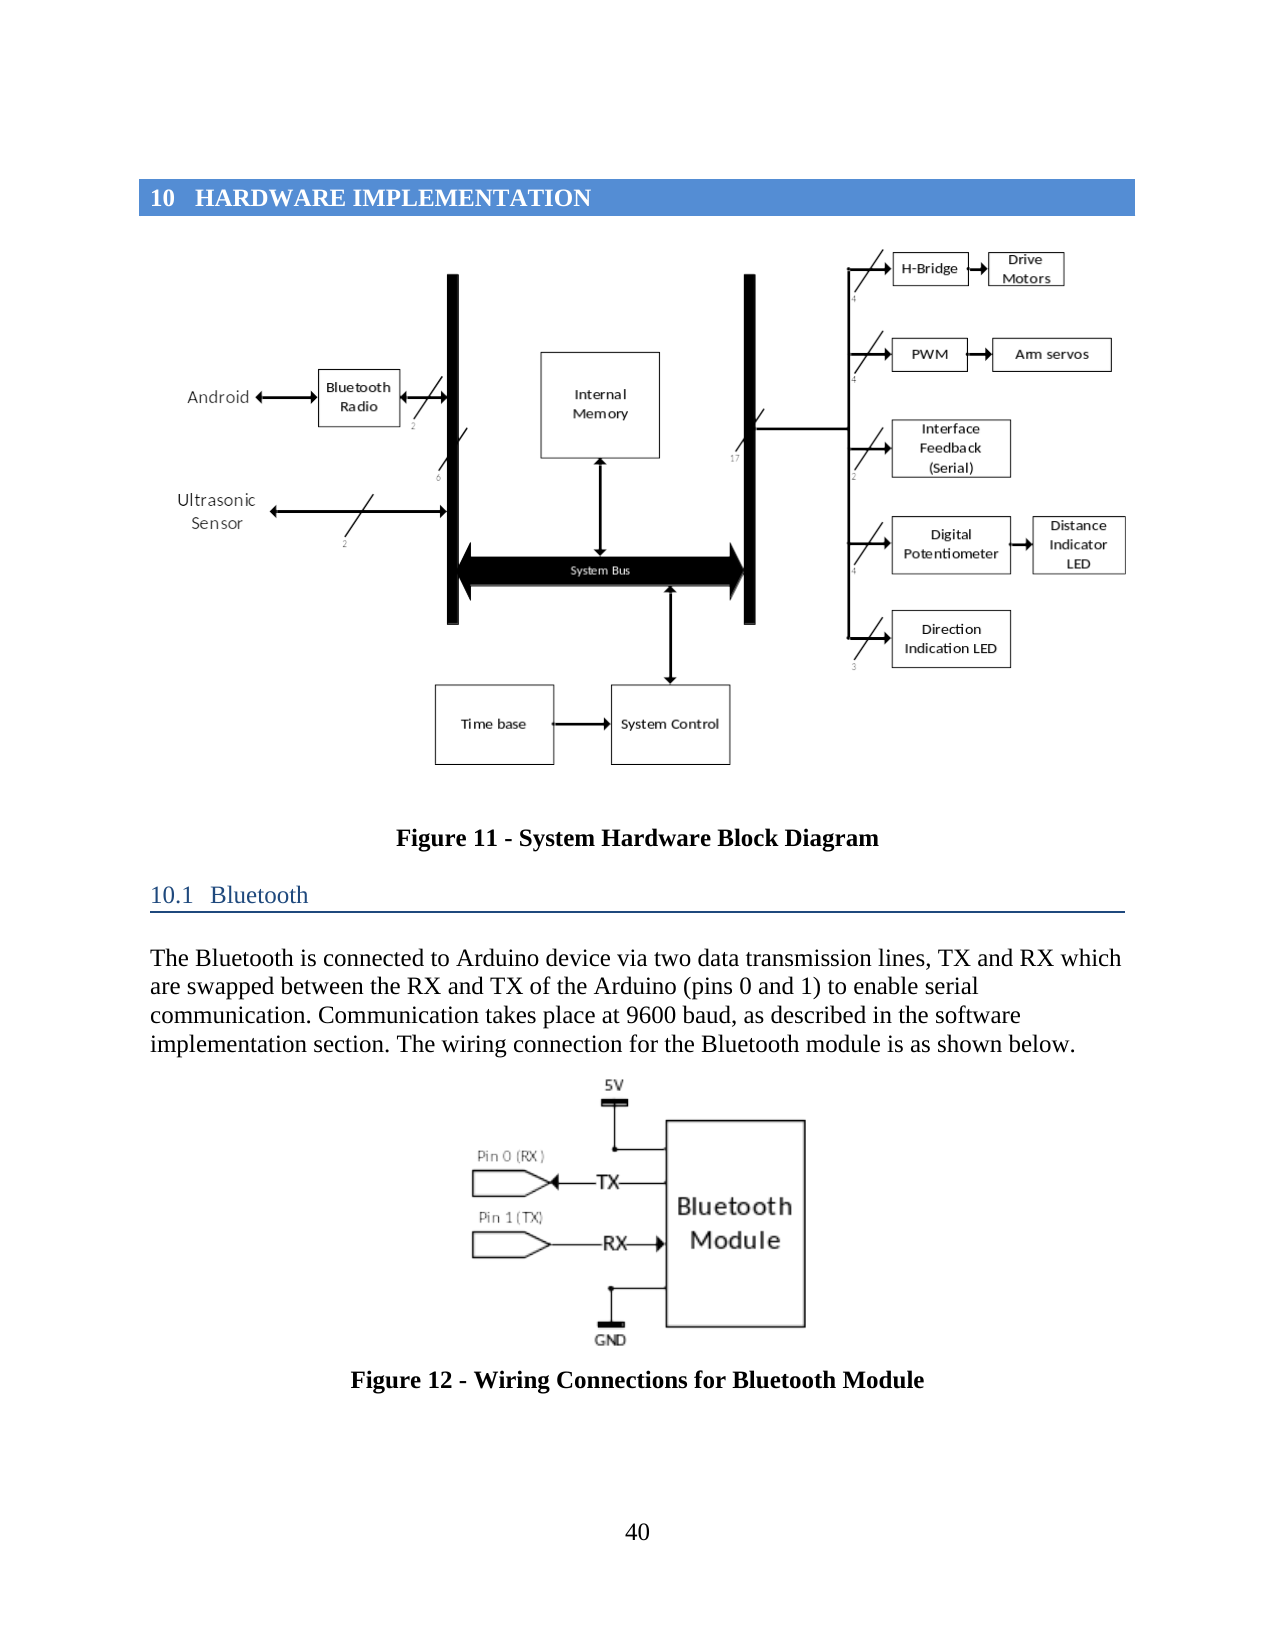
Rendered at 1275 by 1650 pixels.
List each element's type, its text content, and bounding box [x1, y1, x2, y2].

subtitle HARDWARE IMPLEMENTATION [142, 181, 1133, 214]
text The Bluetooth is connected to Arduino device via two data transmission lines, TX and RX which are swapped between the RX and TX of the Arduino (pins 0 and 1) to enable serial communication. Communication takes place at 9600 baud, as described in the software implementation section. The wiring connection for the Bluetooth module is as shown below. [150, 943, 1125, 1058]
subtitle Bluetooth [150, 881, 1125, 911]
